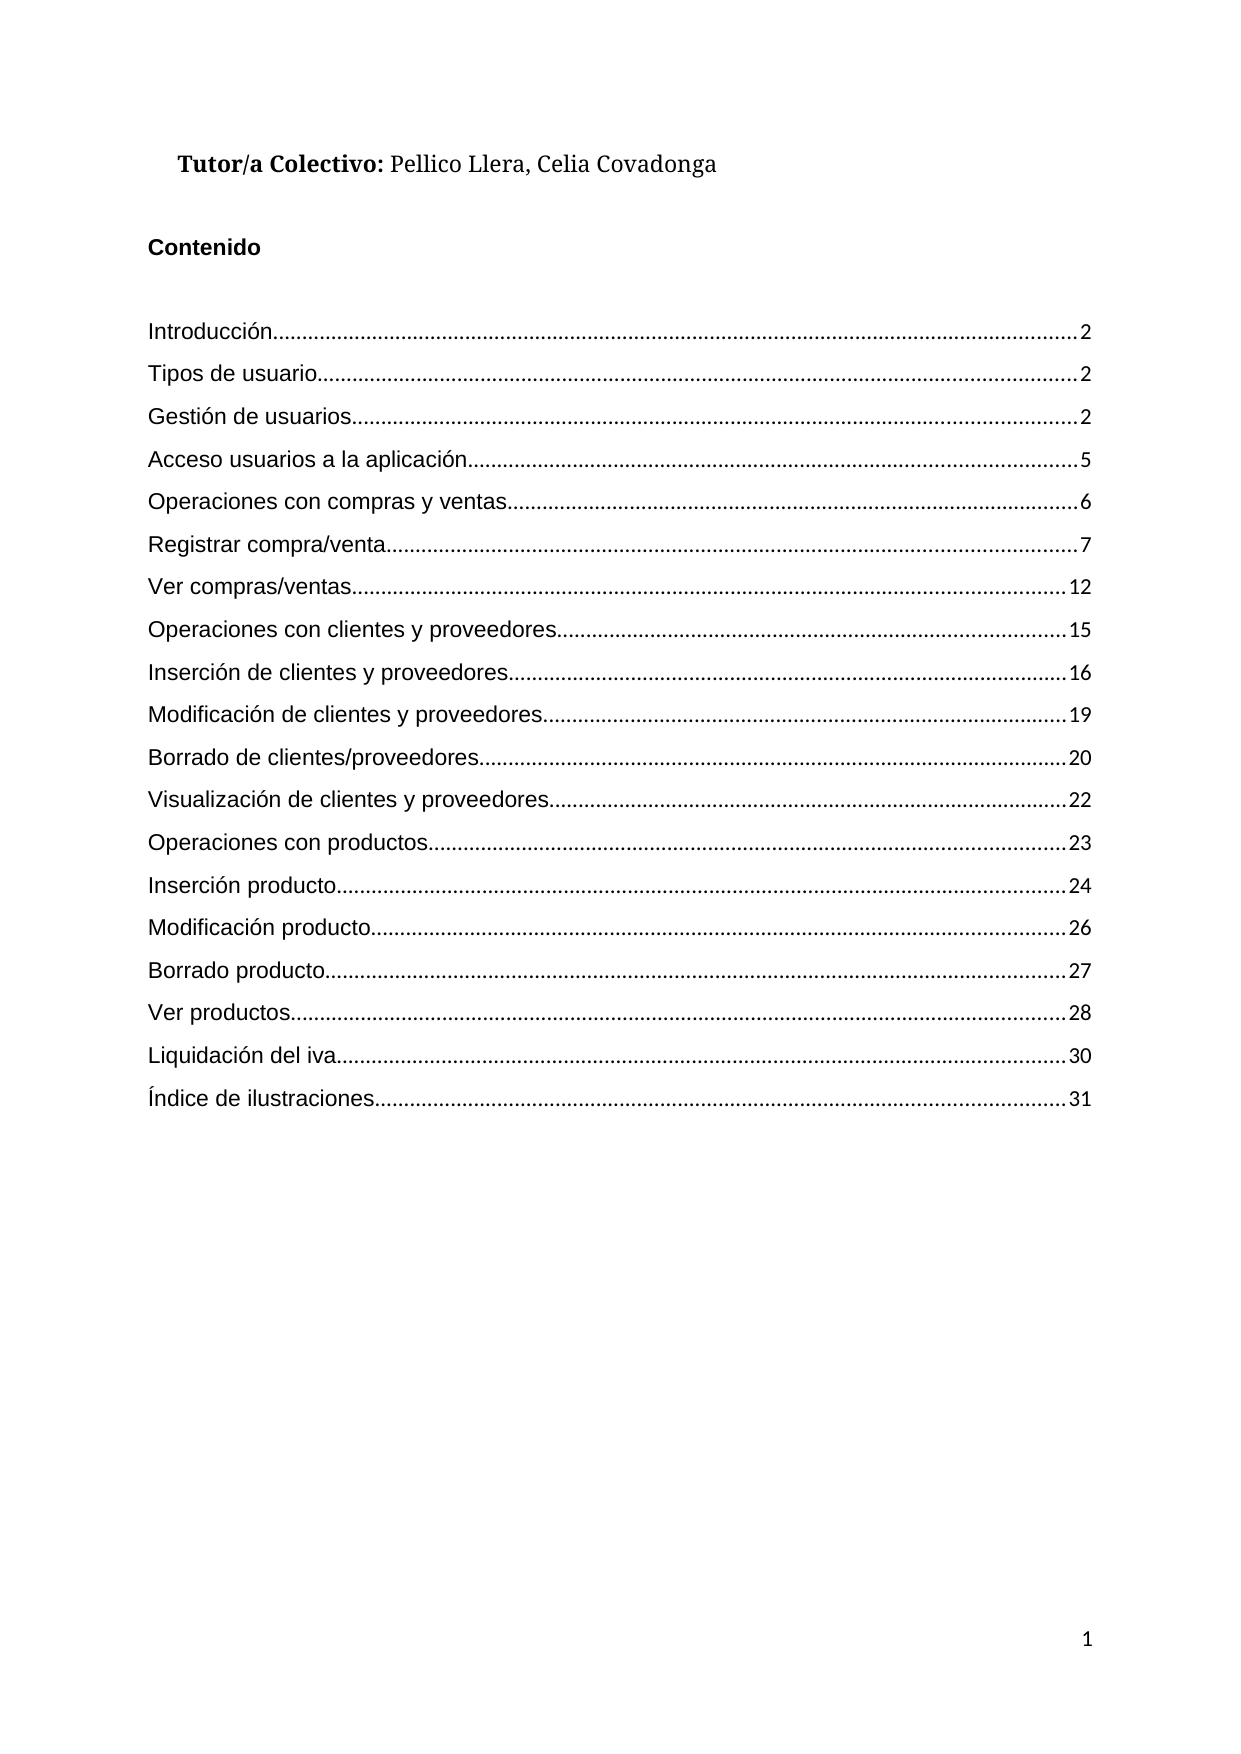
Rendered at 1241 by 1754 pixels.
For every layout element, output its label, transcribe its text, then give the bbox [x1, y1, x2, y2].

text Tutor/a Colectivo: Pellico Llera, Celia Covadonga [177, 148, 1092, 179]
